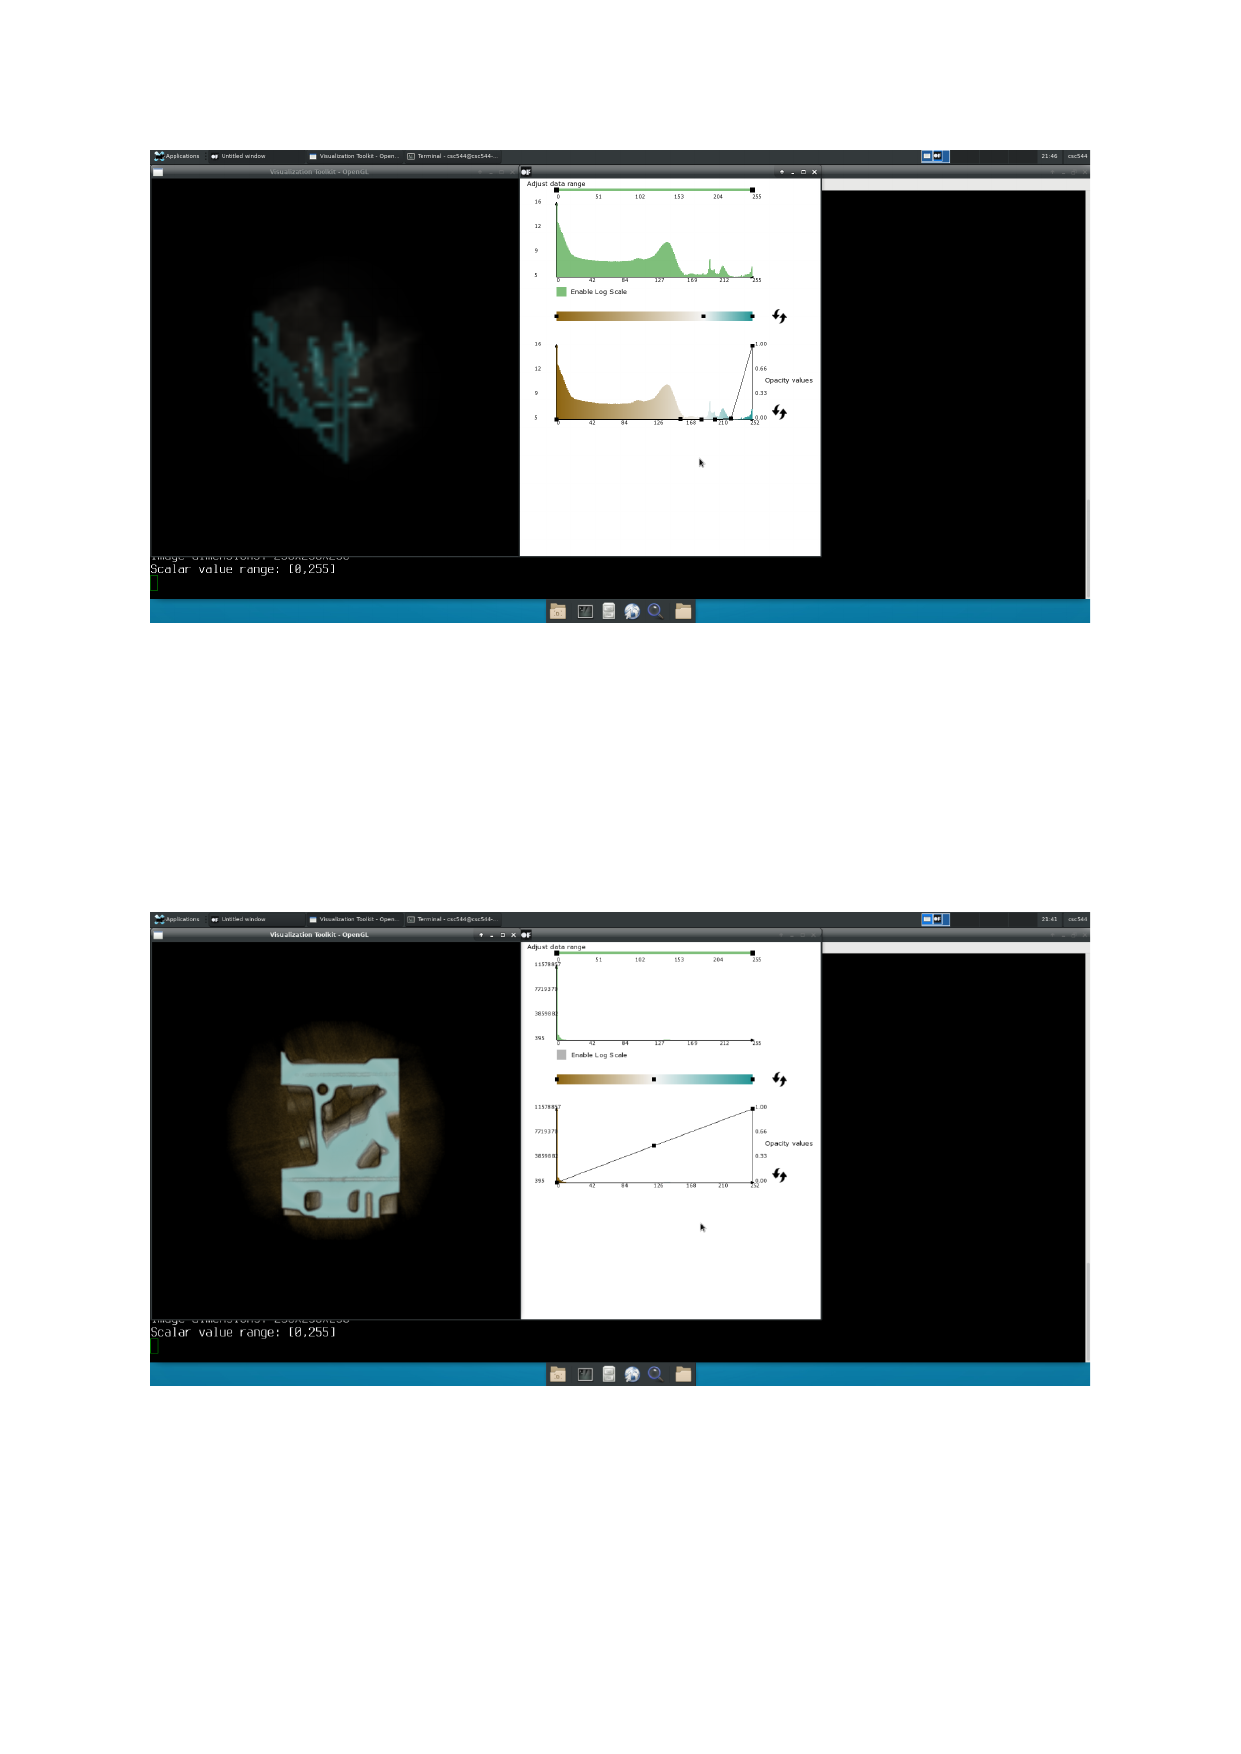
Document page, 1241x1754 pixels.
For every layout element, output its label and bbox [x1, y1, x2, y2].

picture [150, 912, 1091, 1386]
picture [150, 150, 1091, 623]
